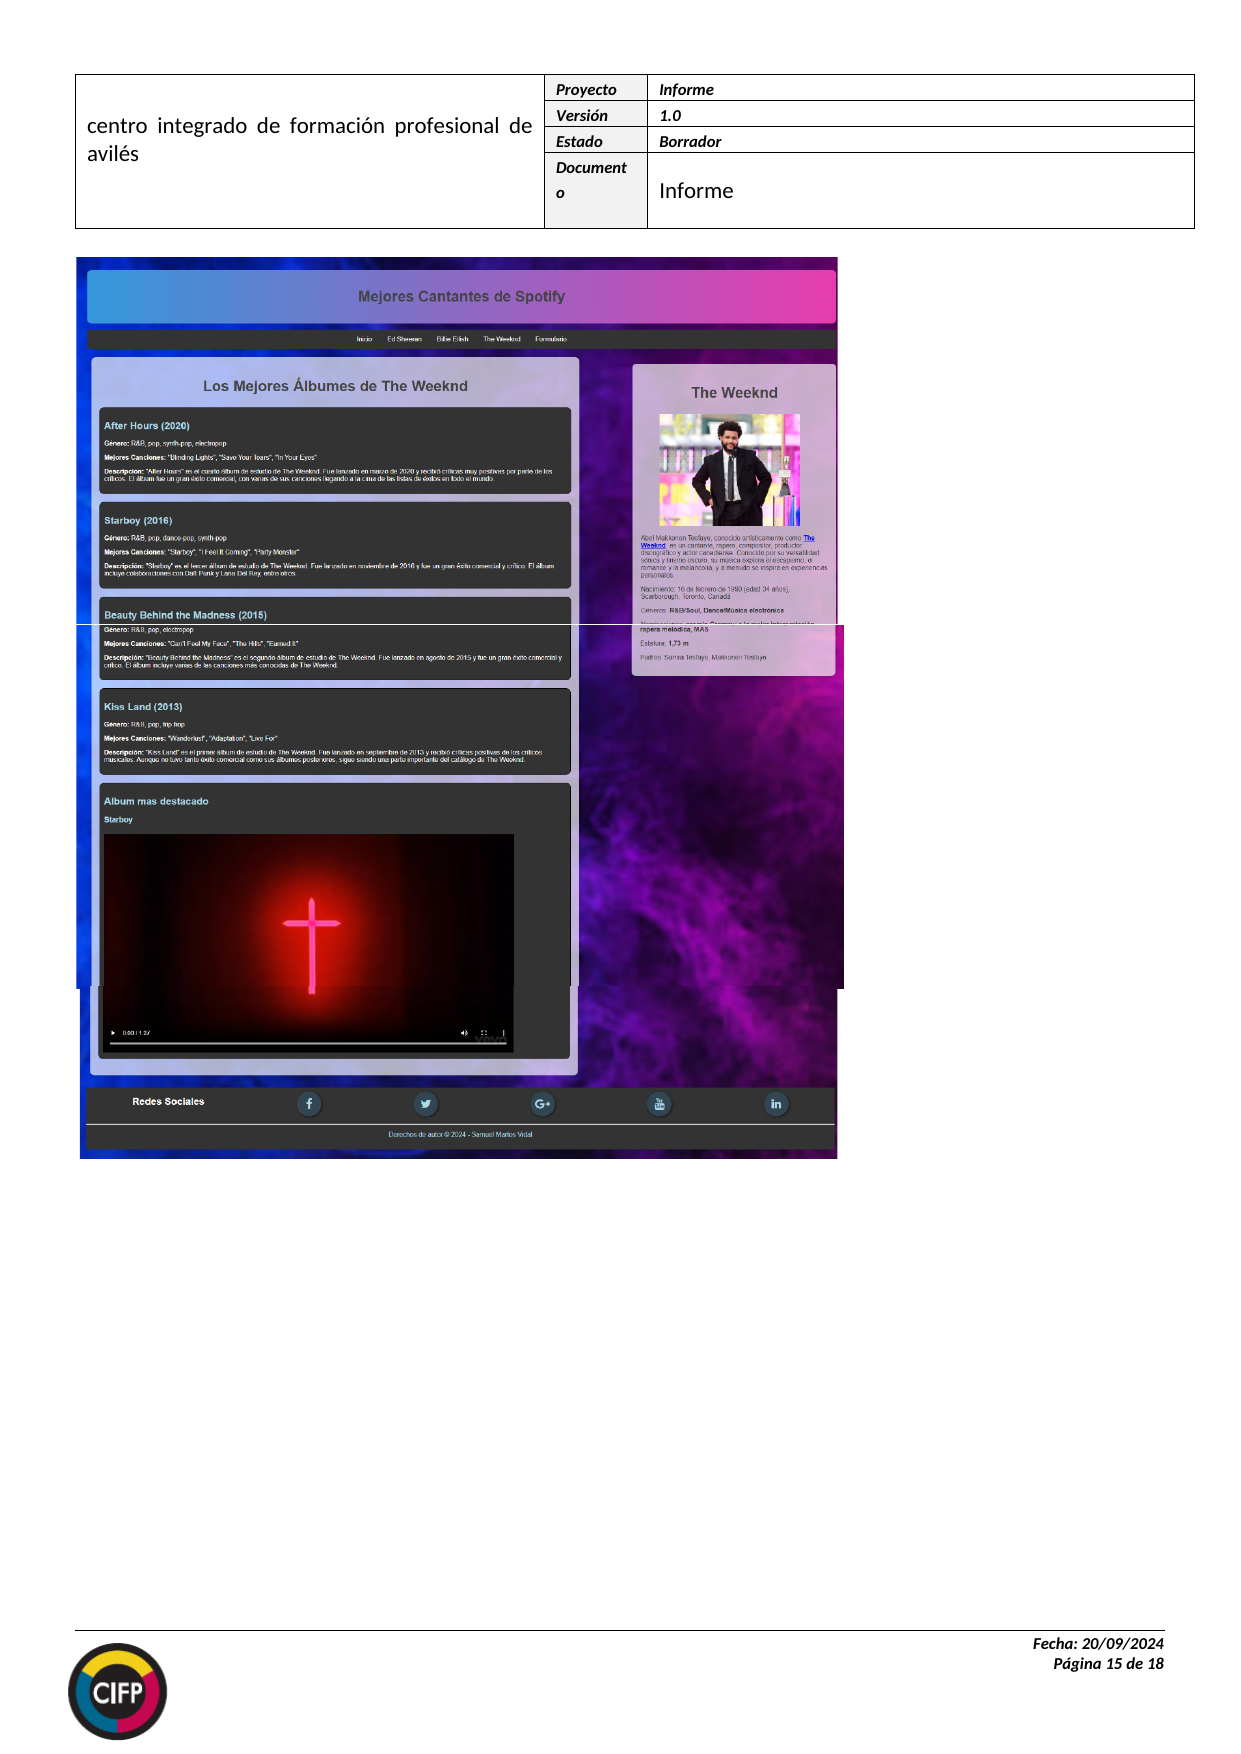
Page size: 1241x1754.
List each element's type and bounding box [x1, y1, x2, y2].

picture [75, 257, 837, 623]
picture [59, 1635, 177, 1746]
picture [75, 773, 844, 989]
